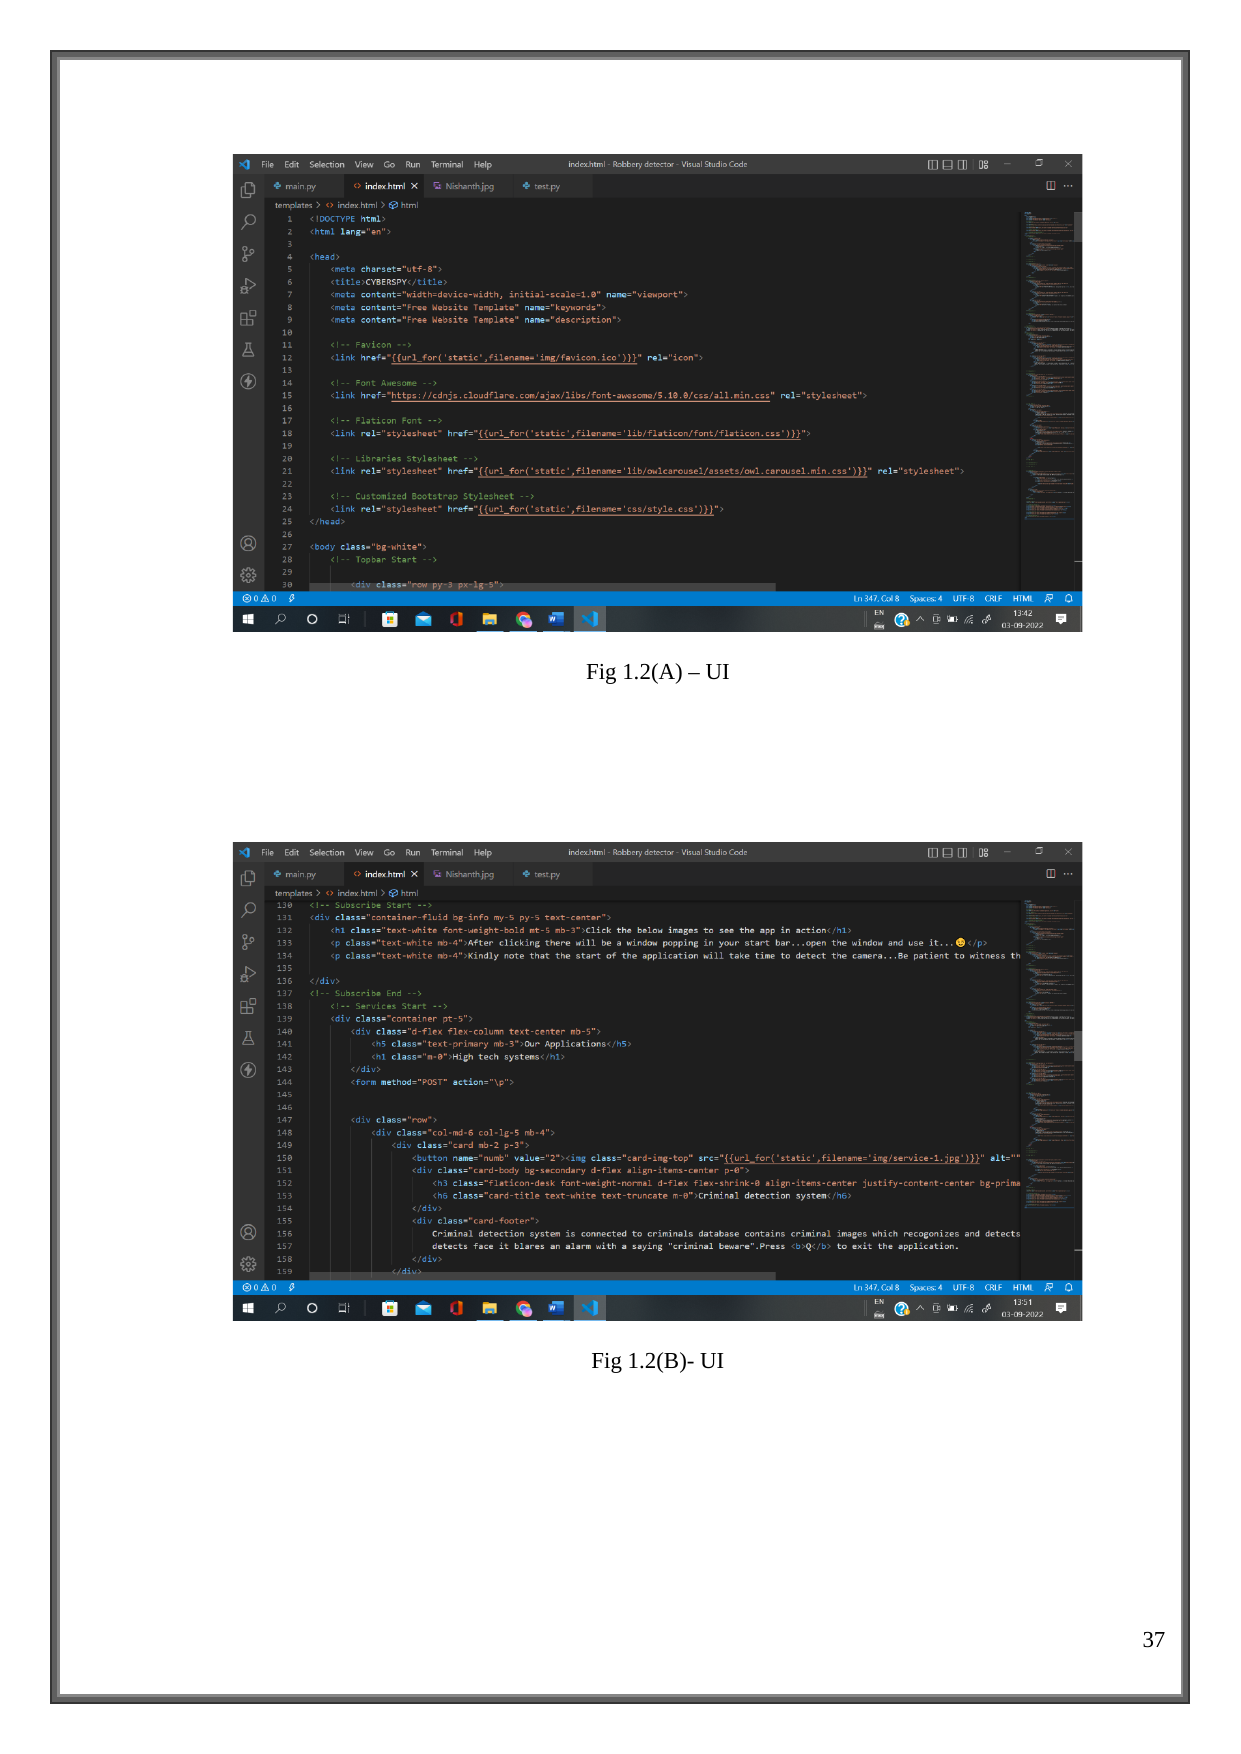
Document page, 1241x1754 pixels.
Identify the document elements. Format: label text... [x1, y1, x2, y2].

picture [232, 154, 1083, 632]
text Fig 1.2(B)- UI [75, 1347, 1165, 1373]
text Fig 1.2(A) – UI [75, 658, 1165, 684]
picture [232, 842, 1083, 1321]
